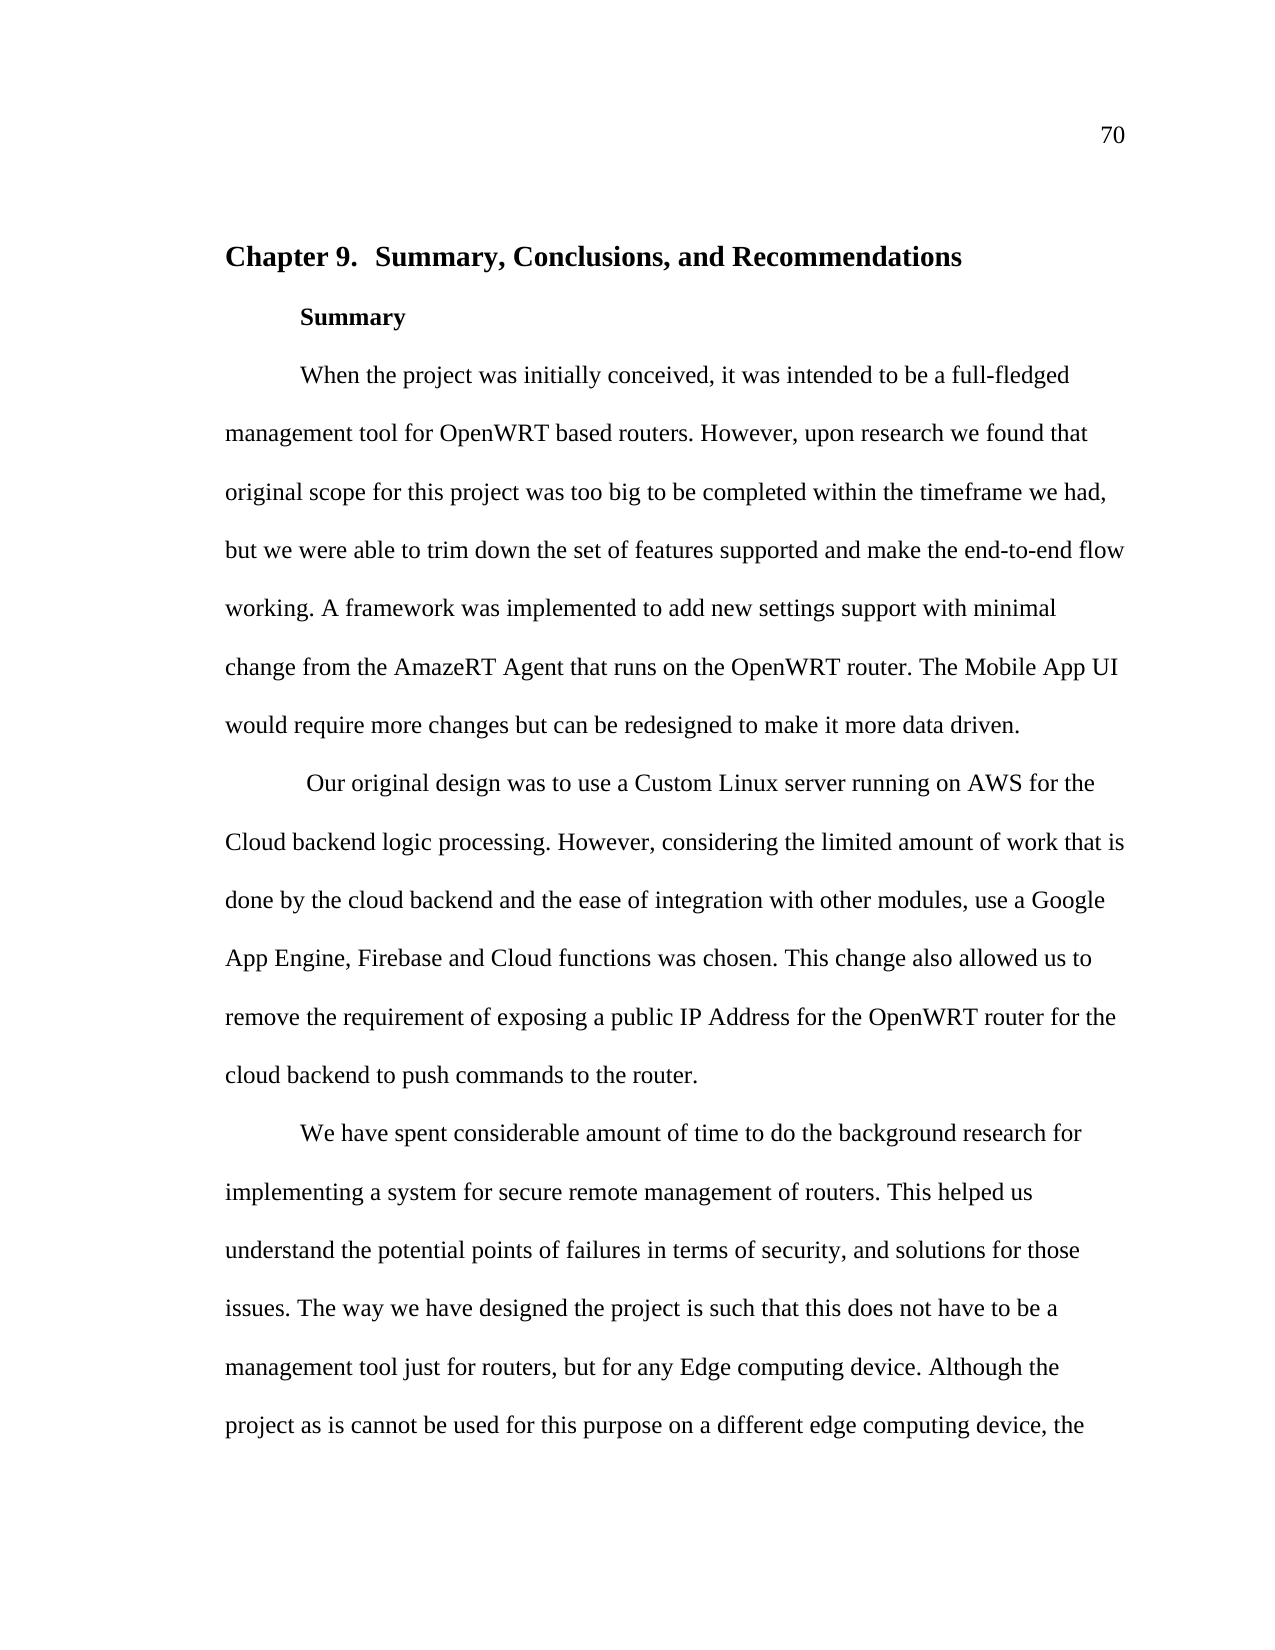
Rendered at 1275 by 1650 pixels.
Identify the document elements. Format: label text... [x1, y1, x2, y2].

subtitle Summary [225, 278, 1125, 337]
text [225, 1095, 1125, 1445]
text When the project was initially conceived, it was intended to be a full-fledged management tool for OpenWRT based routers. However, upon research we found that original scope for this project was too big to be completed within the timeframe we had, but we were able to trim down the set of features supported and make the end-to-end flow working. A framework was implemented to add new settings support with minimal change from the AmazeRT Agent that runs on the OpenWRT router. The Mobile App UI would require more changes but can be redesigned to make it more data driven. [225, 337, 1125, 745]
text Our original design was to use a Custom Linux server running on AWS for the Cloud backend logic processing. However, considering the limited amount of work that is done by the cloud backend and the ease of integration with other modules, use a Google App Engine, Firebase and Cloud functions was chosen. This change also allowed us to remove the requirement of exposing a public IP Address for the OpenWRT router for the cloud backend to push commands to the router. [225, 745, 1125, 1095]
subtitle Summary, Conclusions, and Recommendations [225, 220, 1125, 278]
